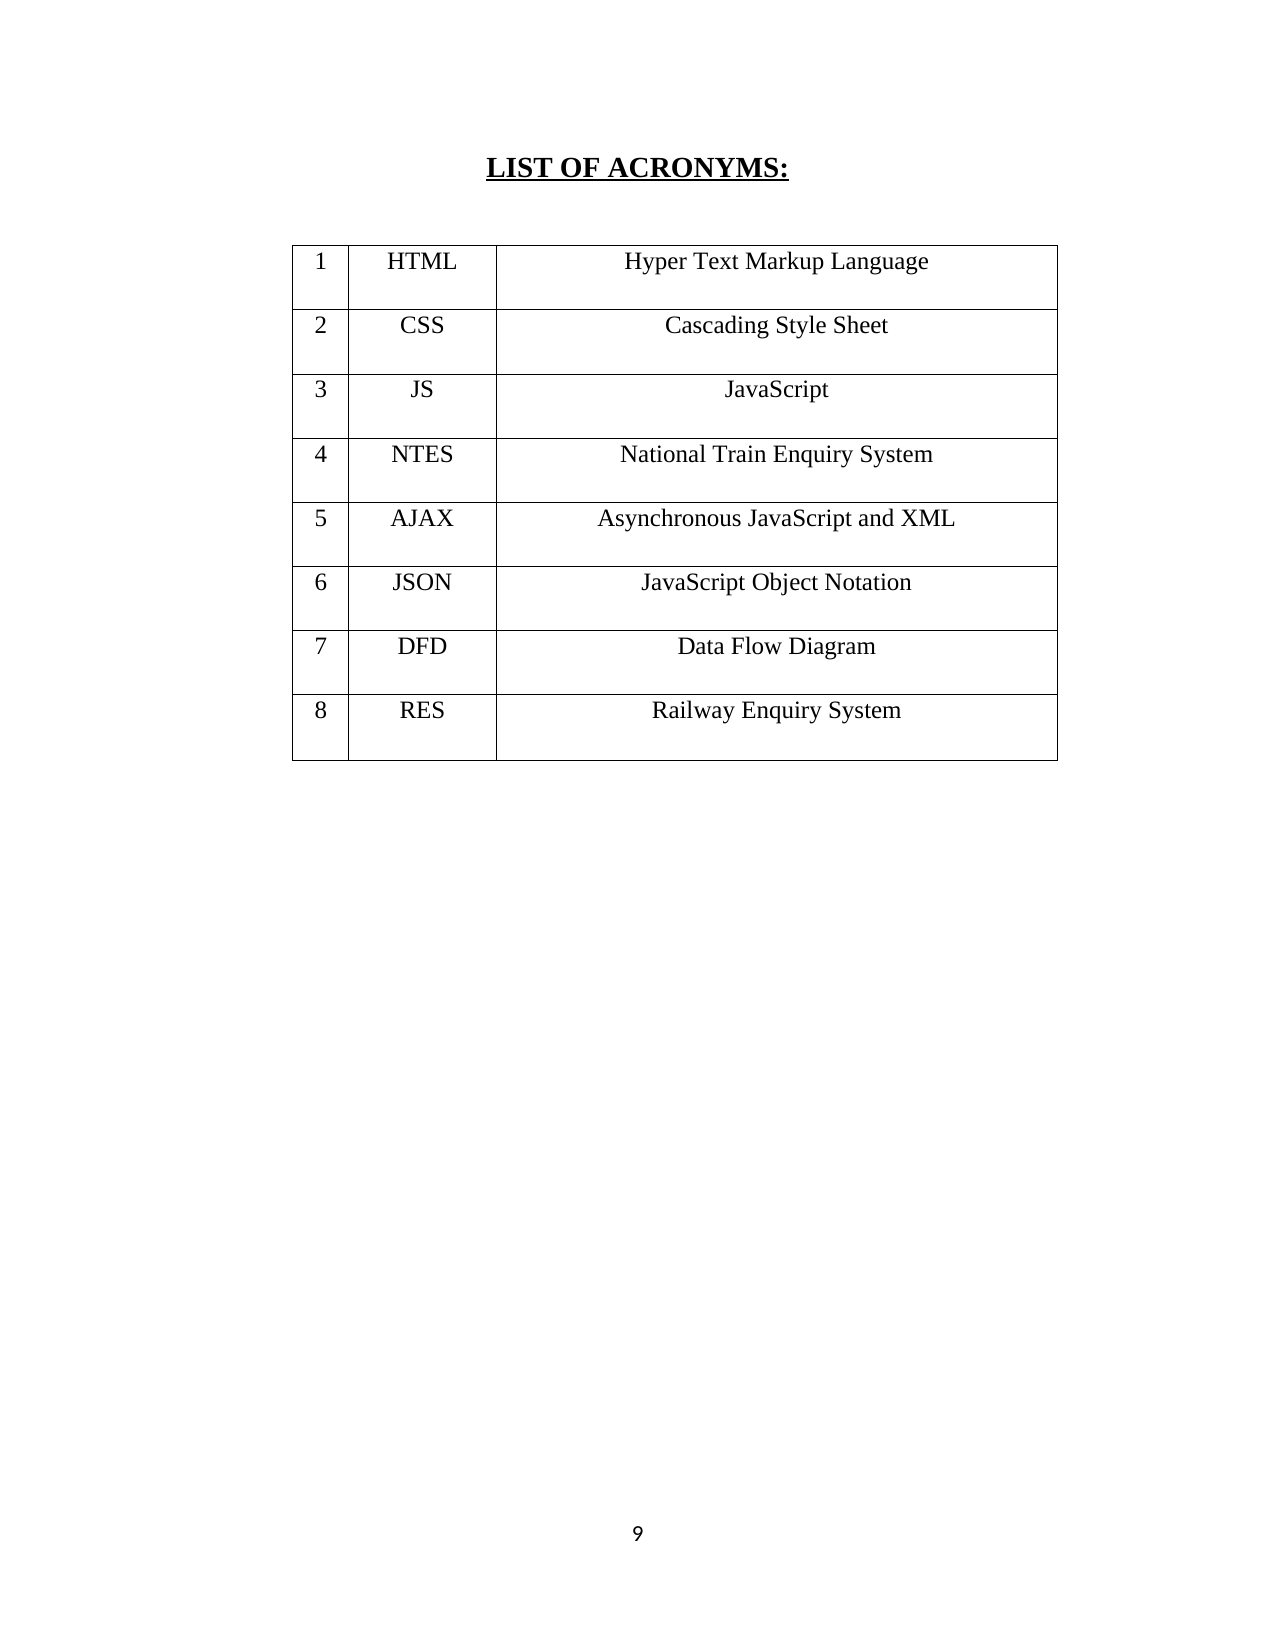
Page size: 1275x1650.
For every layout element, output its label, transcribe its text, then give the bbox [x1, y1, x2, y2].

table_cell Data Flow Diagram [497, 631, 1057, 694]
table_cell 5 [293, 503, 348, 566]
table_header HTML [349, 246, 496, 309]
table_cell Cascading Style Sheet [497, 310, 1057, 373]
table_cell AJAX [349, 503, 496, 566]
table_header 1 [293, 246, 348, 309]
table_cell 3 [293, 375, 348, 438]
table_cell 6 [293, 567, 348, 630]
table_header Hyper Text Markup Language [497, 246, 1057, 309]
table_cell DFD [349, 631, 496, 694]
table_cell JavaScript [497, 375, 1057, 438]
table_cell 4 [293, 439, 348, 502]
table_cell JS [349, 375, 496, 438]
table_cell 2 [293, 310, 348, 373]
table_cell CSS [349, 310, 496, 373]
table_cell National Train Enquiry System [497, 439, 1057, 502]
table_cell NTES [349, 439, 496, 502]
table_cell Asynchronous JavaScript and XML [497, 503, 1057, 566]
table_cell Railway Enquiry System [497, 695, 1057, 760]
table_cell JavaScript Object Notation [497, 567, 1057, 630]
table_cell 7 [293, 631, 348, 694]
table_cell JSON [349, 567, 496, 630]
table_cell RES [349, 695, 496, 760]
text LIST OF ACRONYMS: [150, 150, 1125, 183]
table_cell 8 [293, 695, 348, 760]
